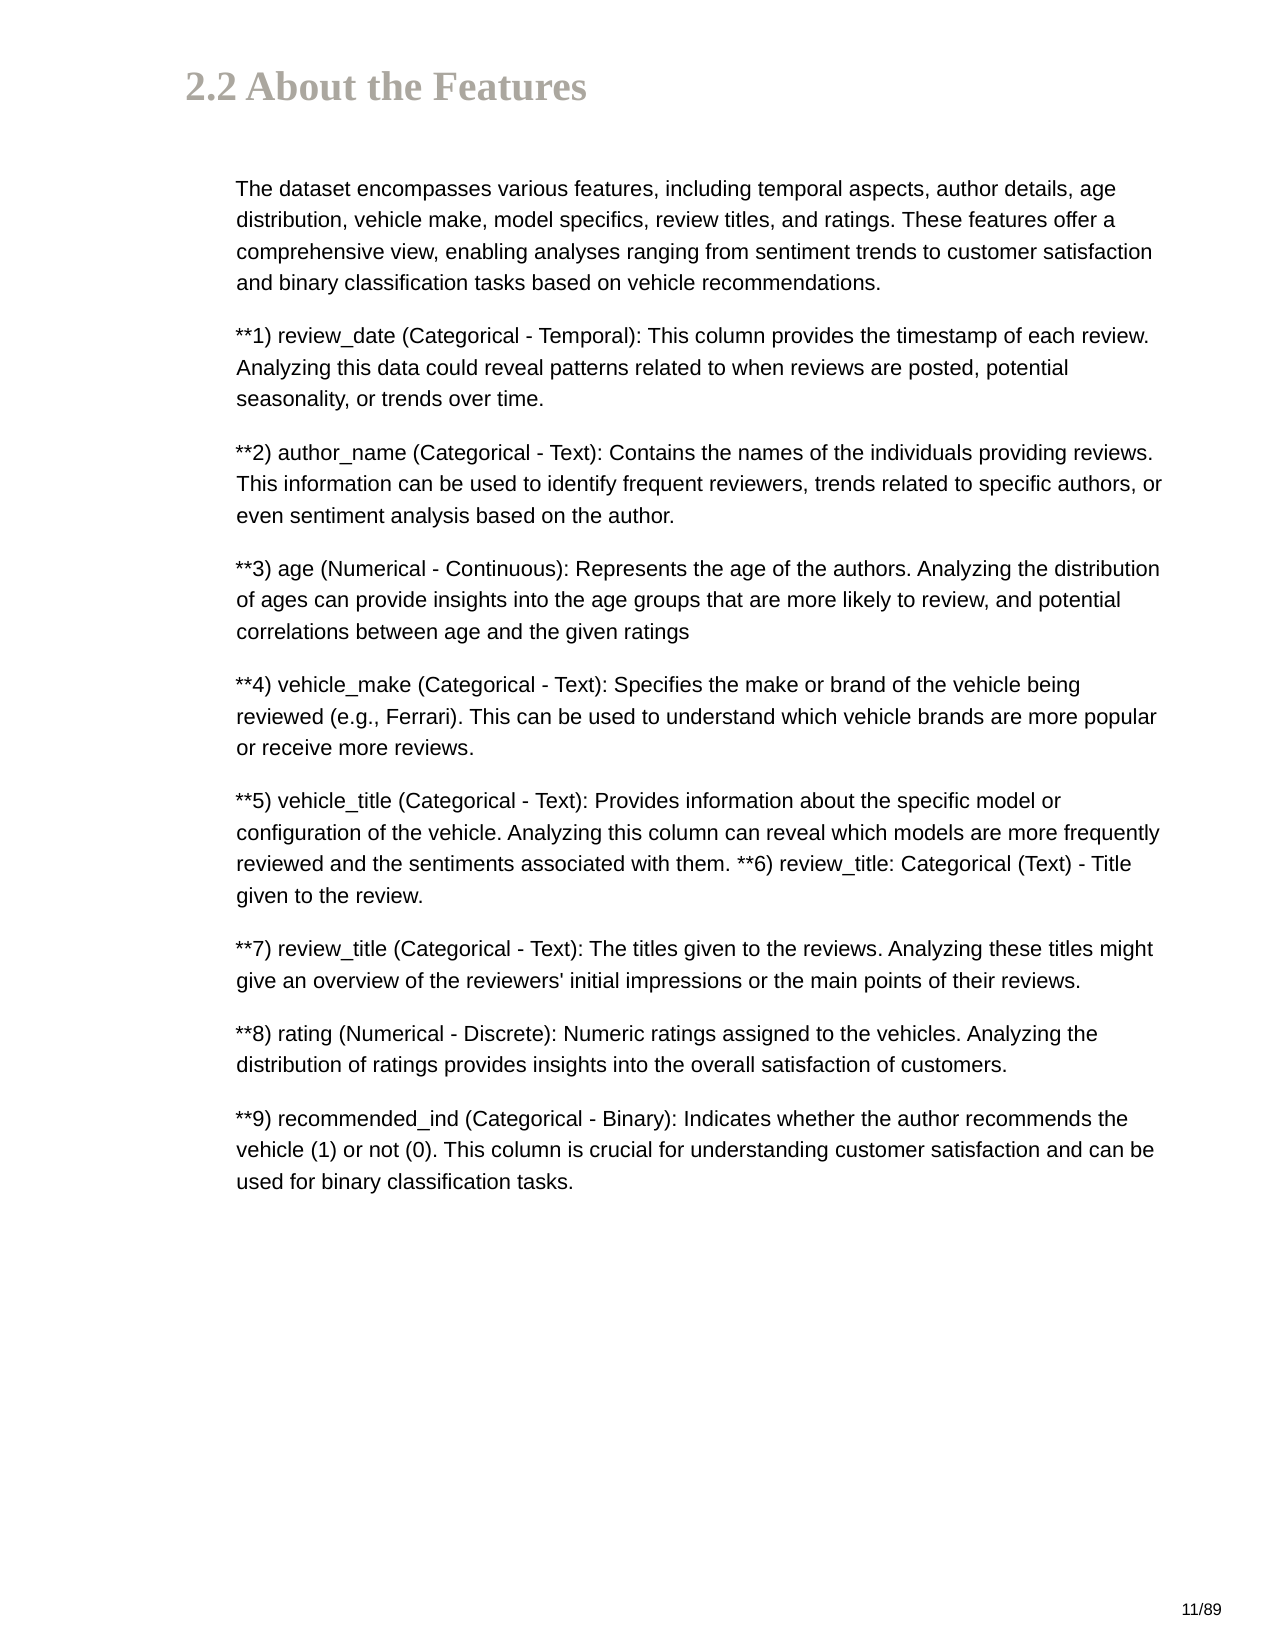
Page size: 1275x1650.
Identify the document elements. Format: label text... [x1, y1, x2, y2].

text The dataset encompasses various features, including temporal aspects, author details, age distribution, vehicle make, model specifics, review titles, and ratings. These features offer a comprehensive view, enabling analyses ranging from sentiment trends to customer satisfaction and binary classification tasks based on vehicle recommendations. [235, 176, 1172, 295]
text **1) review_date (Categorical - Temporal): This column provides the timestamp of each review. Analyzing this data could reveal patterns related to when reviews are posted, potential seasonality, or trends over time. [235, 323, 1172, 412]
text **5) vehicle_title (Categorical - Text): Provides information about the specific model or configuration of the vehicle. Analyzing this column can reveal which models are more frequently reviewed and the sentiments associated with them. **6) review_title: Categorical (Text) - Title given to the review. [235, 788, 1172, 908]
subtitle 2.2 About the Features [185, 61, 1192, 109]
text **2) author_name (Categorical - Text): Contains the names of the individuals providing reviews. This information can be used to identify frequent reviewers, trends related to specific authors, or even sentiment analysis based on the author. [235, 440, 1172, 528]
text **8) rating (Numerical - Discrete): Numeric ratings assigned to the vehicles. Analyzing the distribution of ratings provides insights into the overall satisfaction of customers. [235, 1021, 1172, 1078]
text **4) vehicle_make (Categorical - Text): Specifies the make or brand of the vehicle being reviewed (e.g., Ferrari). This can be used to understand which vehicle brands are more popular or receive more reviews. [235, 672, 1172, 760]
text **3) age (Numerical - Continuous): Represents the age of the authors. Analyzing the distribution of ages can provide insights into the age groups that are more likely to review, and potential correlations between age and the given ratings [235, 556, 1172, 644]
text **7) review_title (Categorical - Text): The titles given to the reviews. Analyzing these titles might give an overview of the reviewers' initial impressions or the main points of their reviews. [235, 936, 1172, 993]
text **9) recommended_ind (Categorical - Binary): Indicates whether the author recommends the vehicle (1) or not (0). This column is crucial for understanding customer satisfaction and can be used for binary classification tasks. [235, 1106, 1172, 1194]
